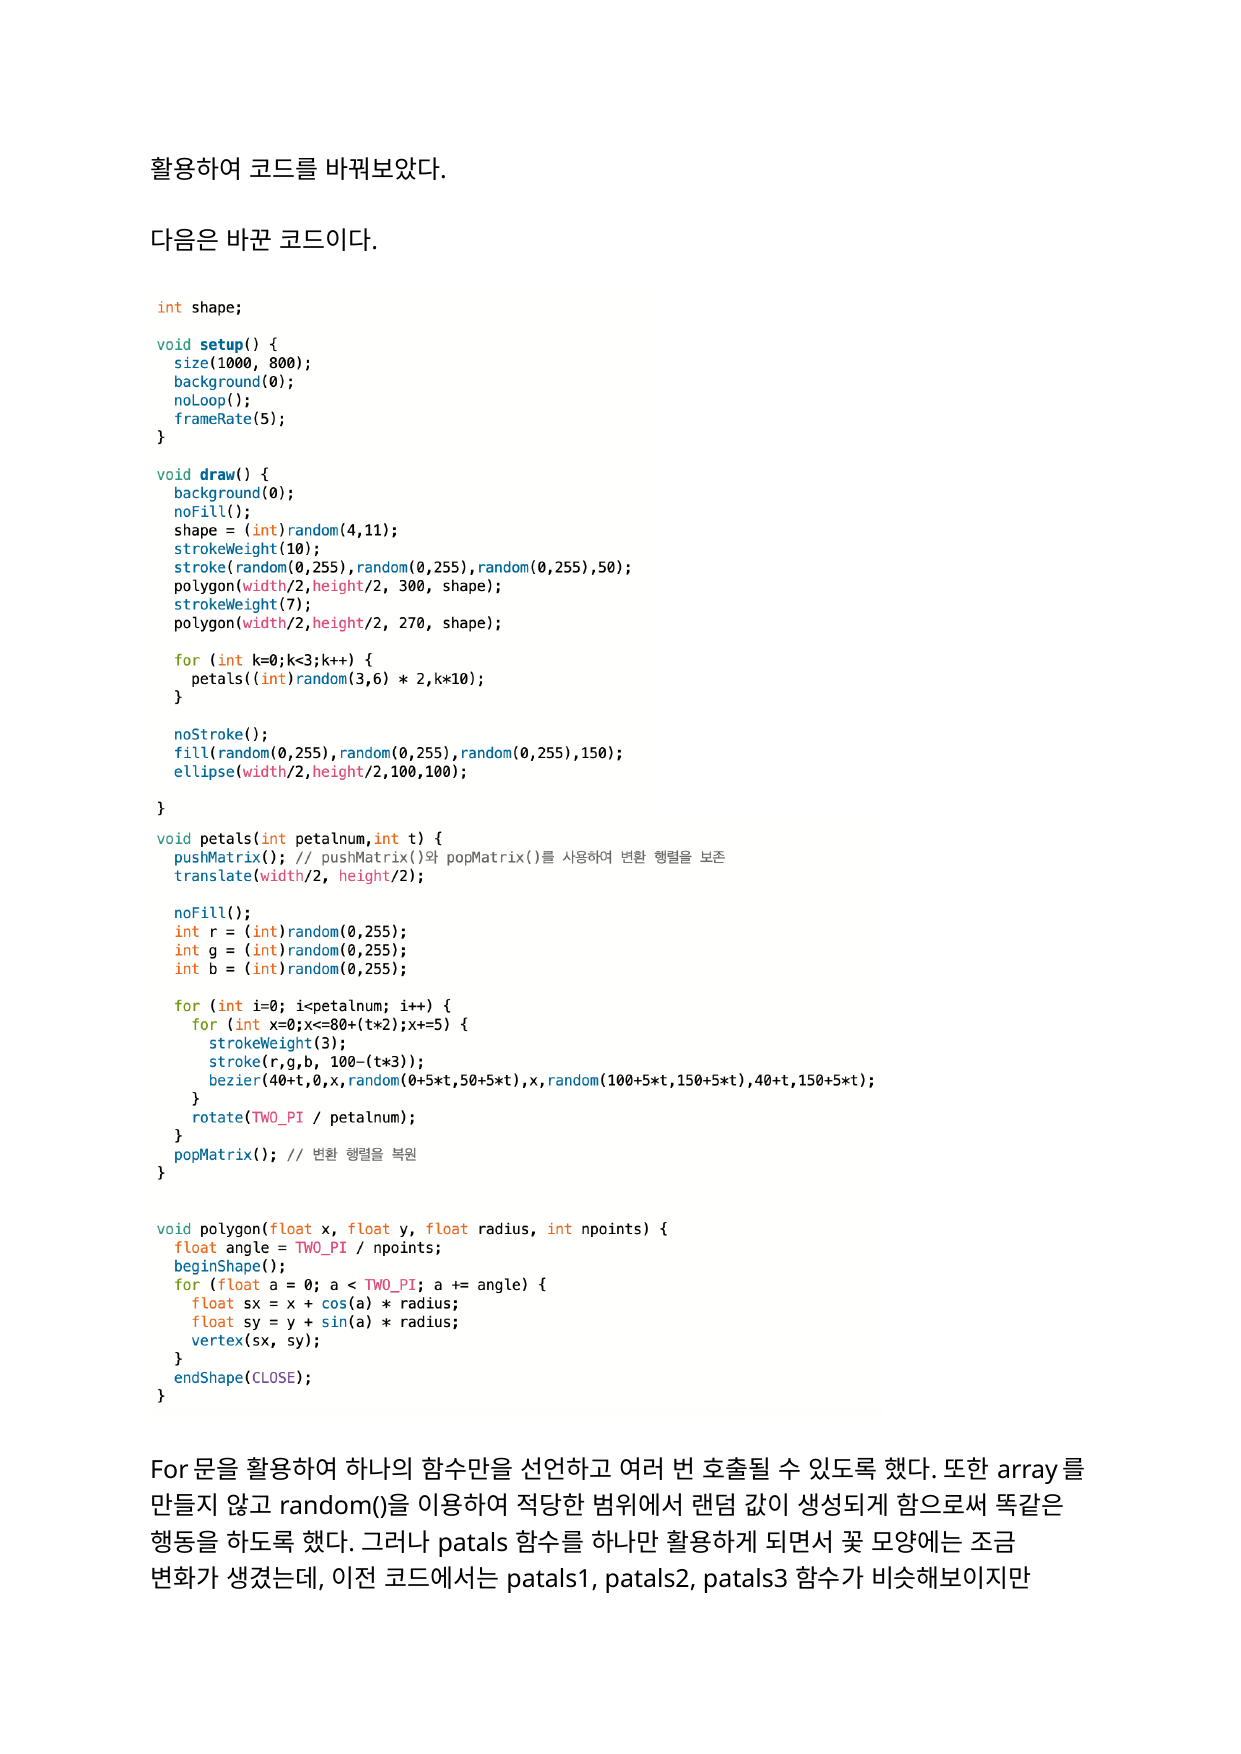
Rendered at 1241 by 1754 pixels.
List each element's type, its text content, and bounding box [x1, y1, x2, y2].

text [150, 1449, 1090, 1594]
picture [150, 290, 883, 1416]
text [150, 150, 1090, 186]
text 다음은 바꾼 코드이다. [150, 220, 1090, 257]
